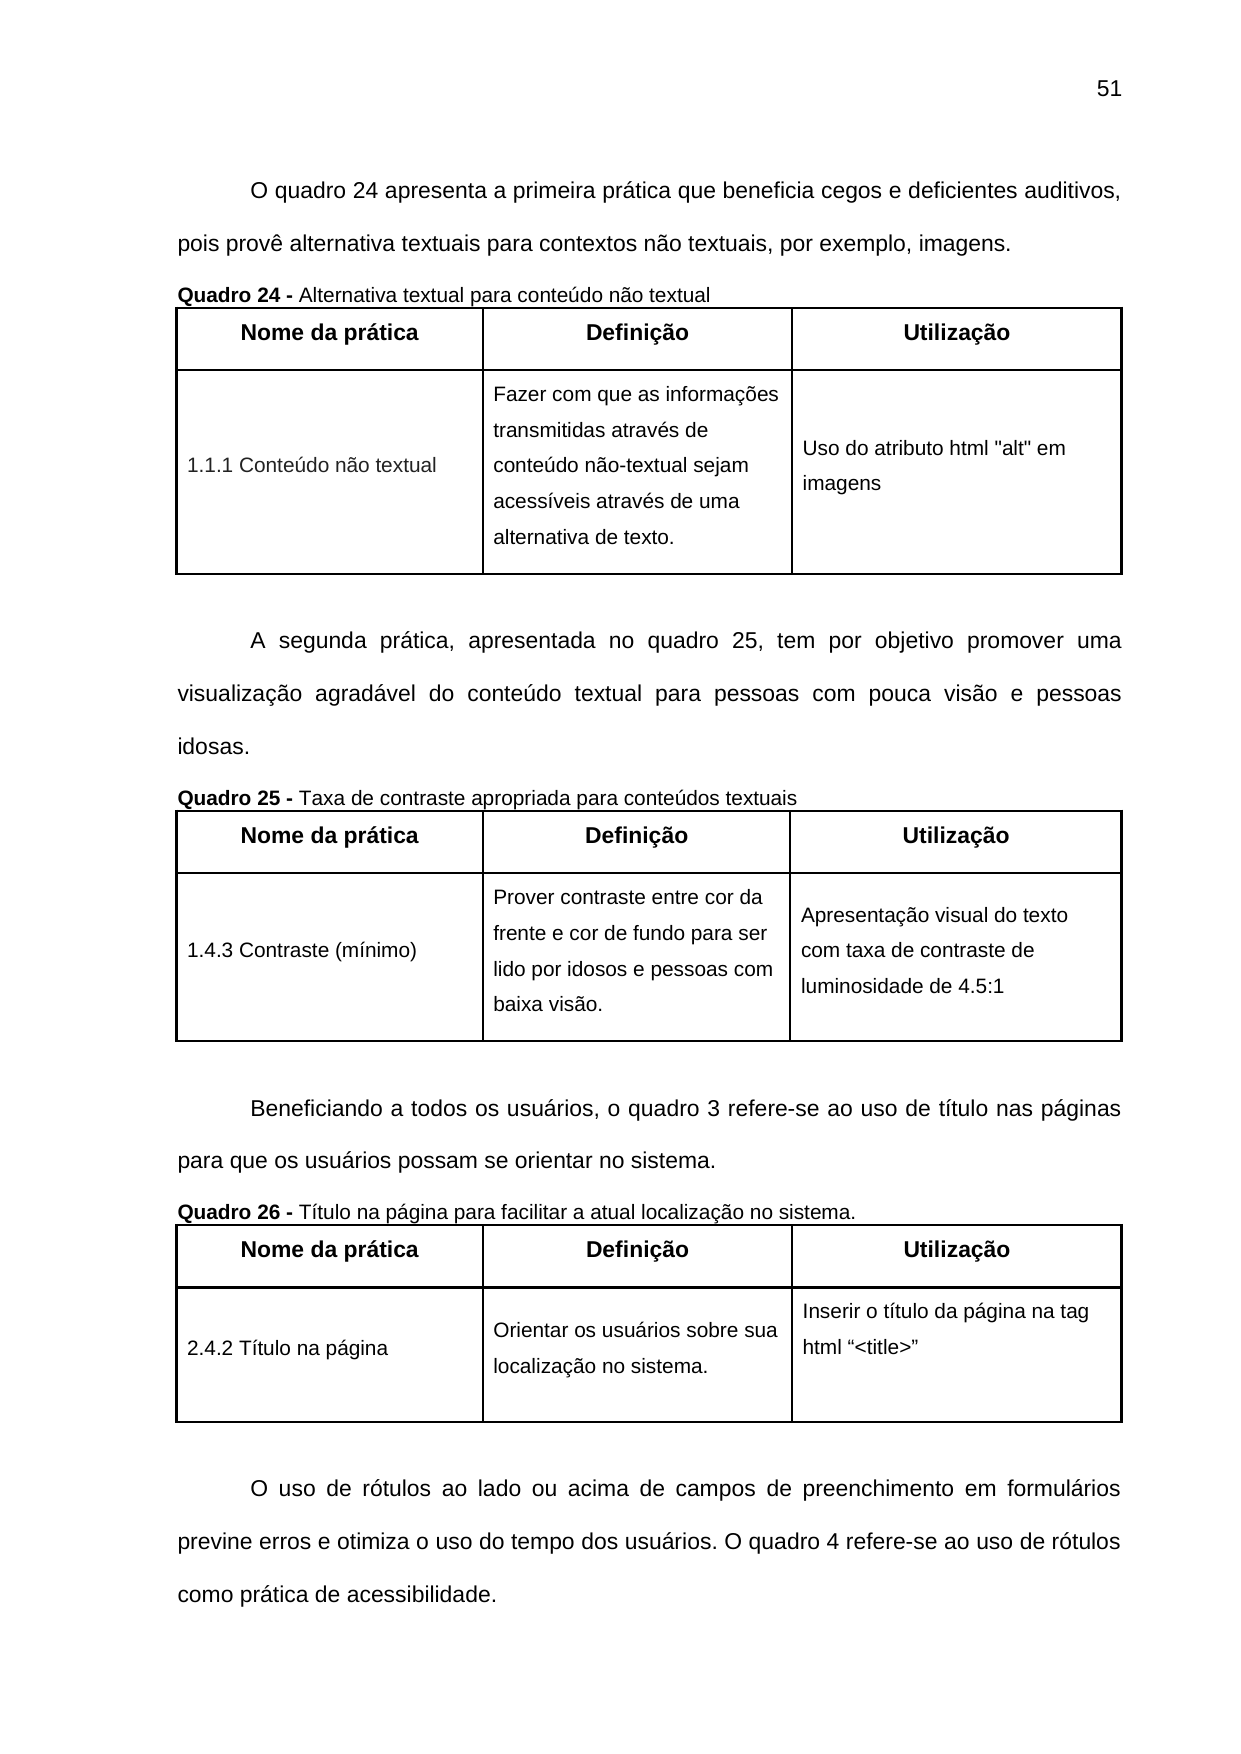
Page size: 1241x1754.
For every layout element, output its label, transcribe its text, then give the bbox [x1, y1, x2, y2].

table_cell 2.4.2 Título na página [178, 1289, 482, 1421]
table_cell Prover contraste entre cor da frente e cor de fundo para ser lido por idosos e pessoas com baixa visão. [484, 874, 789, 1040]
text Beneficiando a todos os usuários, o quadro 3 refere-se ao uso de título nas páginas para que os usuários possam se orientar no sistema. [177, 1094, 1122, 1174]
table_header Definição [484, 1226, 791, 1286]
text O uso de rótulos ao lado ou acima de campos de preenchimento em formulários previne erros e otimiza o uso do tempo dos usuários. O quadro 4 refere-se ao uso de rótulos como prática de acessibilidade. [177, 1475, 1122, 1607]
table_cell Uso do atributo html "alt" em imagens [793, 371, 1120, 573]
table_header Nome da prática [178, 1226, 482, 1286]
table_header Utilização [793, 309, 1120, 369]
table_cell Orientar os usuários sobre sua localização no sistema. [484, 1289, 791, 1421]
table_cell Inserir o título da página na tag html “<title>” [793, 1289, 1120, 1421]
table_cell Fazer com que as informações transmitidas através de conteúdo não-textual sejam acessíveis através de uma alternativa de texto. [484, 371, 791, 573]
text A segunda prática, apresentada no quadro 25, tem por objetivo promover uma visualização agradável do conteúdo textual para pessoas com pouca visão e pessoas idosas. [177, 627, 1122, 759]
table_header Definição [484, 812, 789, 872]
table_header Utilização [791, 812, 1120, 872]
table_header Definição [484, 309, 791, 369]
table_cell Apresentação visual do texto com taxa de contraste de luminosidade de 4.5:1 [791, 874, 1120, 1040]
table_header Utilização [793, 1226, 1120, 1286]
table_header Nome da prática [178, 812, 482, 872]
table_cell 1.4.3 Contraste (mínimo) [178, 874, 482, 1040]
text O quadro 24 apresenta a primeira prática que beneficia cegos e deficientes auditivos, pois provê alternativa textuais para contextos não textuais, por exemplo, imagens. [177, 177, 1122, 256]
table_header Nome da prática [178, 309, 482, 369]
table_cell 1.1.1 Conteúdo não textual [178, 371, 482, 573]
